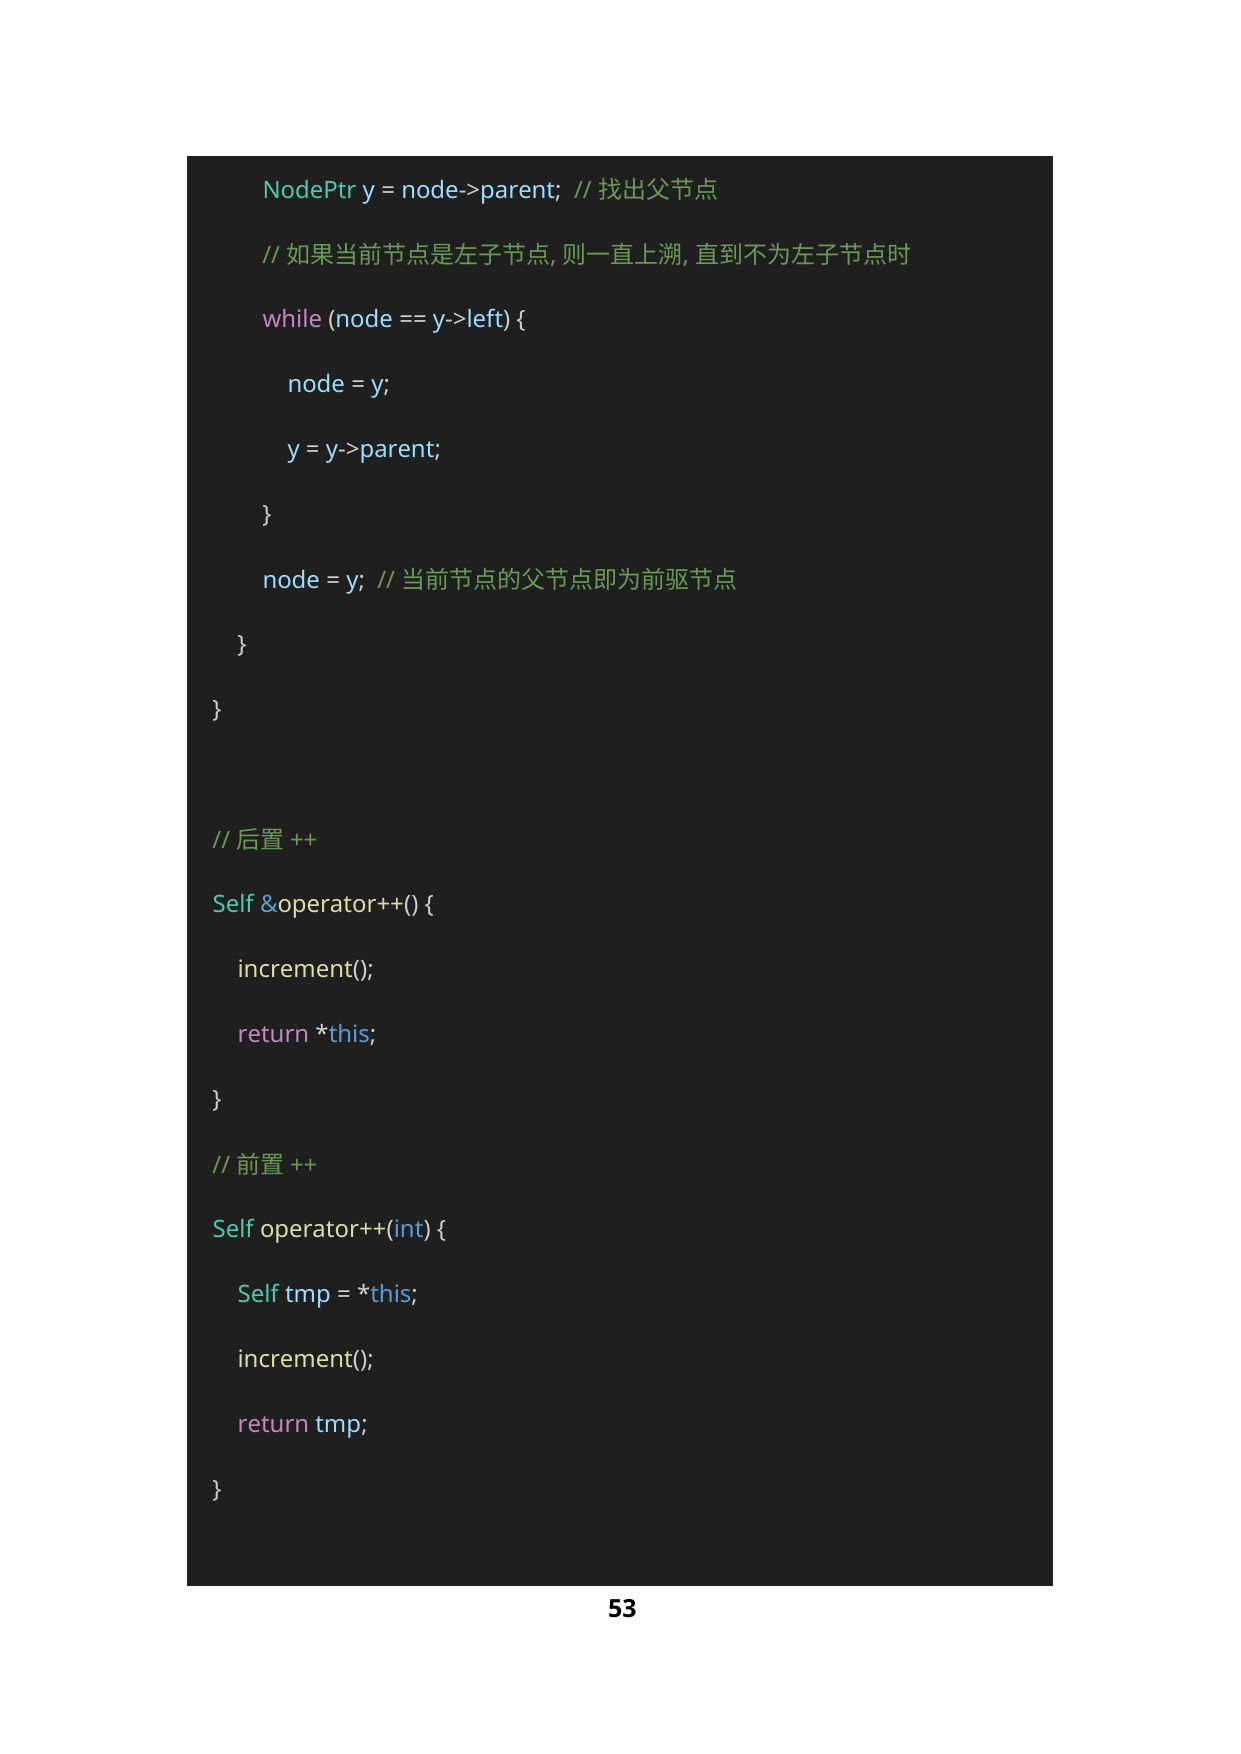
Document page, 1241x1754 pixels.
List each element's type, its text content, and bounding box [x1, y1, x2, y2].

text increment(); [187, 1326, 1053, 1391]
text } [187, 481, 1053, 546]
text while (node == y->left) { [187, 286, 1053, 351]
text Self &operator++() { [187, 871, 1053, 936]
text node = y; // 当前节点的父节点即为前驱节点 [187, 546, 1053, 611]
text } [187, 611, 1053, 676]
text node = y; [187, 351, 1053, 416]
text NodePtr y = node->parent; // 找出父节点 [187, 156, 1053, 221]
text increment(); [187, 936, 1053, 1001]
text } [187, 1066, 1053, 1131]
text return tmp; [187, 1391, 1053, 1456]
text Self operator++(int) { [187, 1196, 1053, 1261]
text } [187, 676, 1053, 741]
text // 如果当前节点是左子节点, 则一直上溯, 直到不为左子节点时 [187, 221, 1053, 286]
text return *this; [187, 1001, 1053, 1066]
text y = y->parent; [187, 416, 1053, 481]
text // 后置 ++ [187, 806, 1053, 871]
text } [187, 1456, 1053, 1521]
text // 前置 ++ [187, 1131, 1053, 1196]
text Self tmp = *this; [187, 1261, 1053, 1326]
